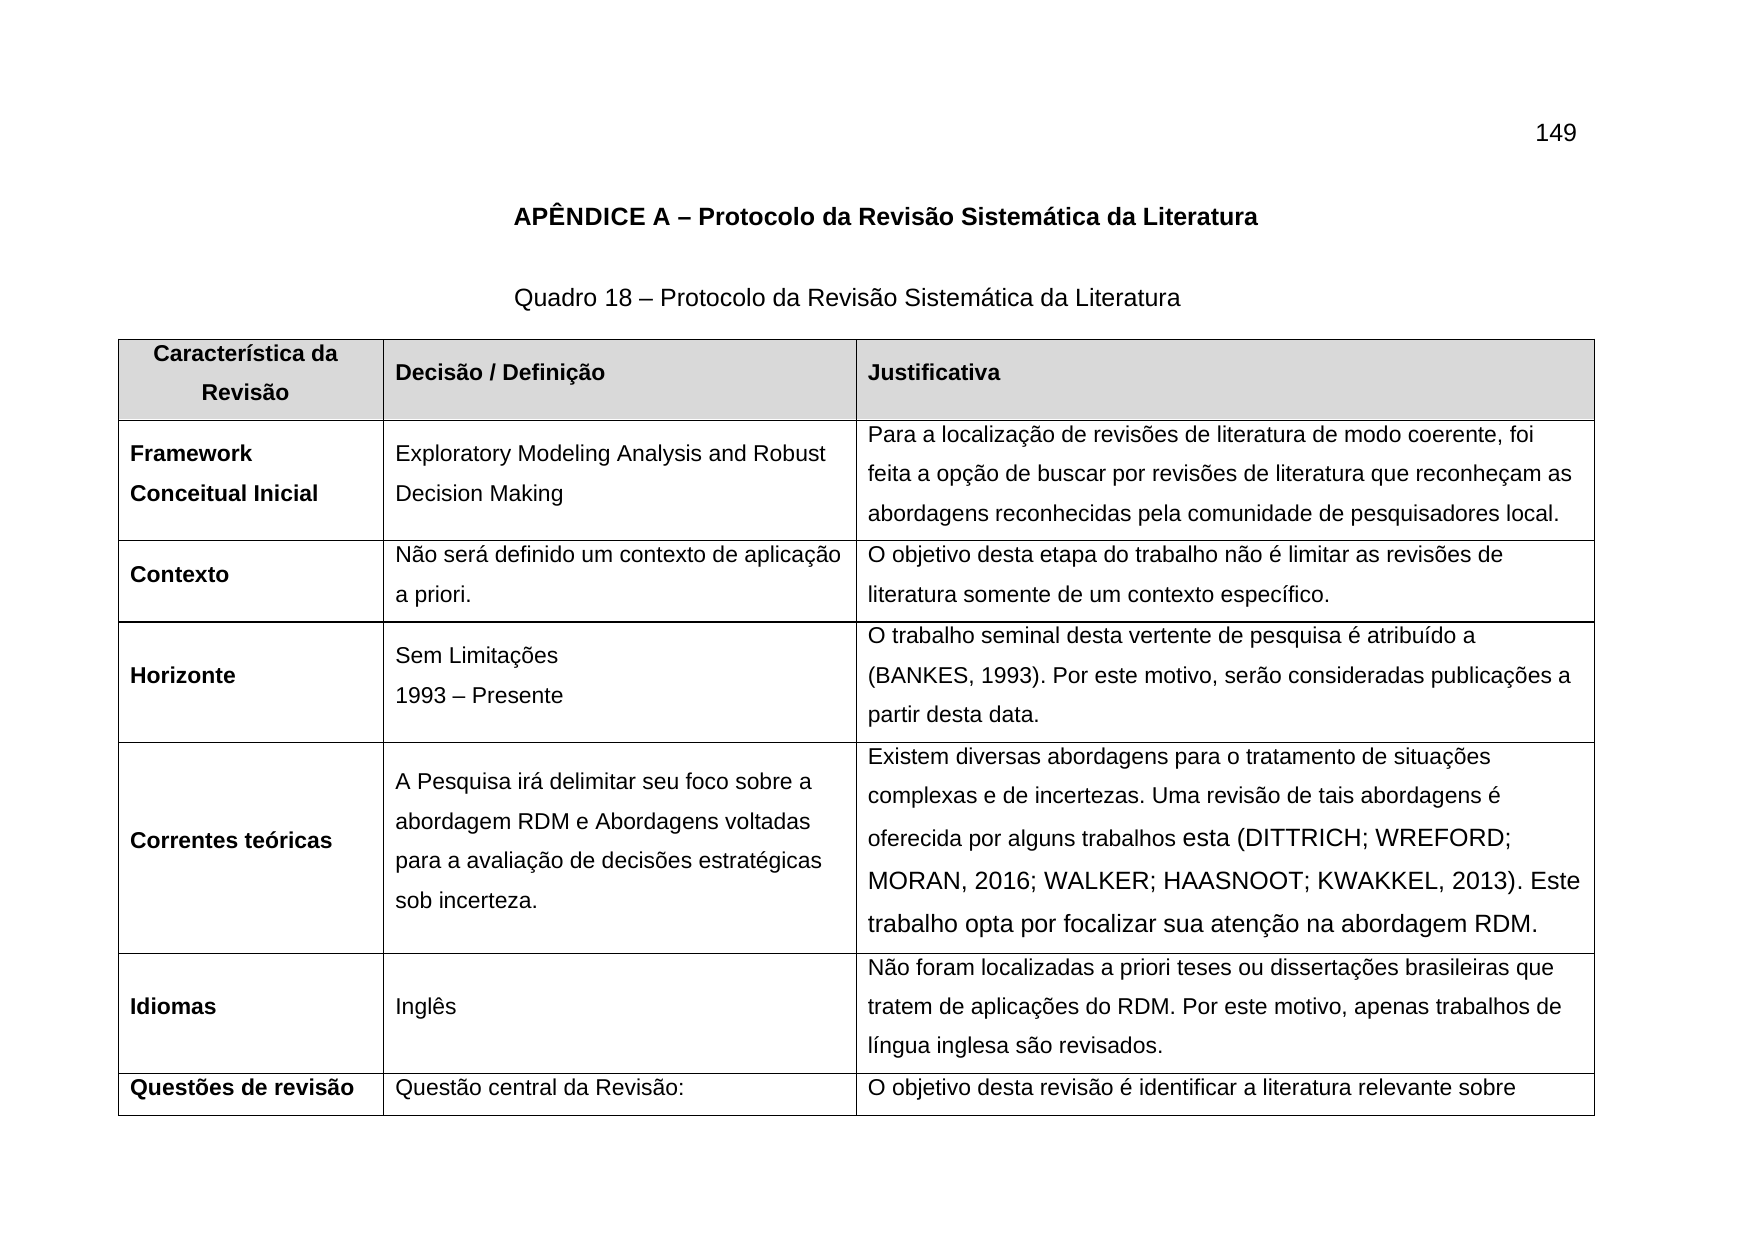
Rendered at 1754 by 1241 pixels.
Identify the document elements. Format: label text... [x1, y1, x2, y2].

table_cell Idiomas [119, 954, 383, 1073]
table_cell Correntes teóricas [119, 743, 383, 952]
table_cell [857, 1074, 1594, 1115]
table_cell Para a localização de revisões de literatura de modo coerente, foi feita a opção de buscar por revisões de literatura que reconheçam as abordagens reconhecidas pela comunidade de pesquisadores local. [857, 421, 1594, 540]
table_cell Não será definido um contexto de aplicação a priori. [384, 541, 856, 621]
text Quadro 18 – Protocolo da Revisão Sistemática da Literatura [118, 283, 1577, 312]
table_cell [384, 1074, 856, 1115]
table_cell Inglês [384, 954, 856, 1073]
subtitle APÊNDICE A – Protocolo da Revisão Sistemática da Literatura [195, 202, 1577, 231]
table_cell Contexto [119, 541, 383, 621]
table_cell Sem Limitações 1993 – Presente [384, 623, 856, 742]
table_cell A Pesquisa irá delimitar seu foco sobre a abordagem RDM e Abordagens voltadas para a avaliação de decisões estratégicas sob incerteza. [384, 743, 856, 952]
table_cell Horizonte [119, 623, 383, 742]
table_header Justificativa [857, 340, 1594, 419]
table_cell Questões de revisão [119, 1074, 383, 1115]
table_cell Framework Conceitual Inicial [119, 421, 383, 540]
table_cell O objetivo desta etapa do trabalho não é limitar as revisões de literatura somente de um contexto específico. [857, 541, 1594, 621]
table_cell O trabalho seminal desta vertente de pesquisa é atribuído a (BANKES, 1993). Por este motivo, serão consideradas publicações a partir desta data. [857, 623, 1594, 742]
table_cell Exploratory Modeling Analysis and Robust Decision Making [384, 421, 856, 540]
table_header Característica da Revisão [119, 340, 383, 419]
table_cell Existem diversas abordagens para o tratamento de situações complexas e de incertezas. Uma revisão de tais abordagens é oferecida por alguns trabalhos esta (DITTRICH; WREFORD; MORAN, 2016; WALKER; HAASNOOT; KWAKKEL, 2013). Este trabalho opta por focalizar sua atenção na abordagem RDM. [857, 743, 1594, 952]
table_header Decisão / Definição [384, 340, 856, 419]
table_cell Não foram localizadas a priori teses ou dissertações brasileiras que tratem de aplicações do RDM. Por este motivo, apenas trabalhos de língua inglesa são revisados. [857, 954, 1594, 1073]
